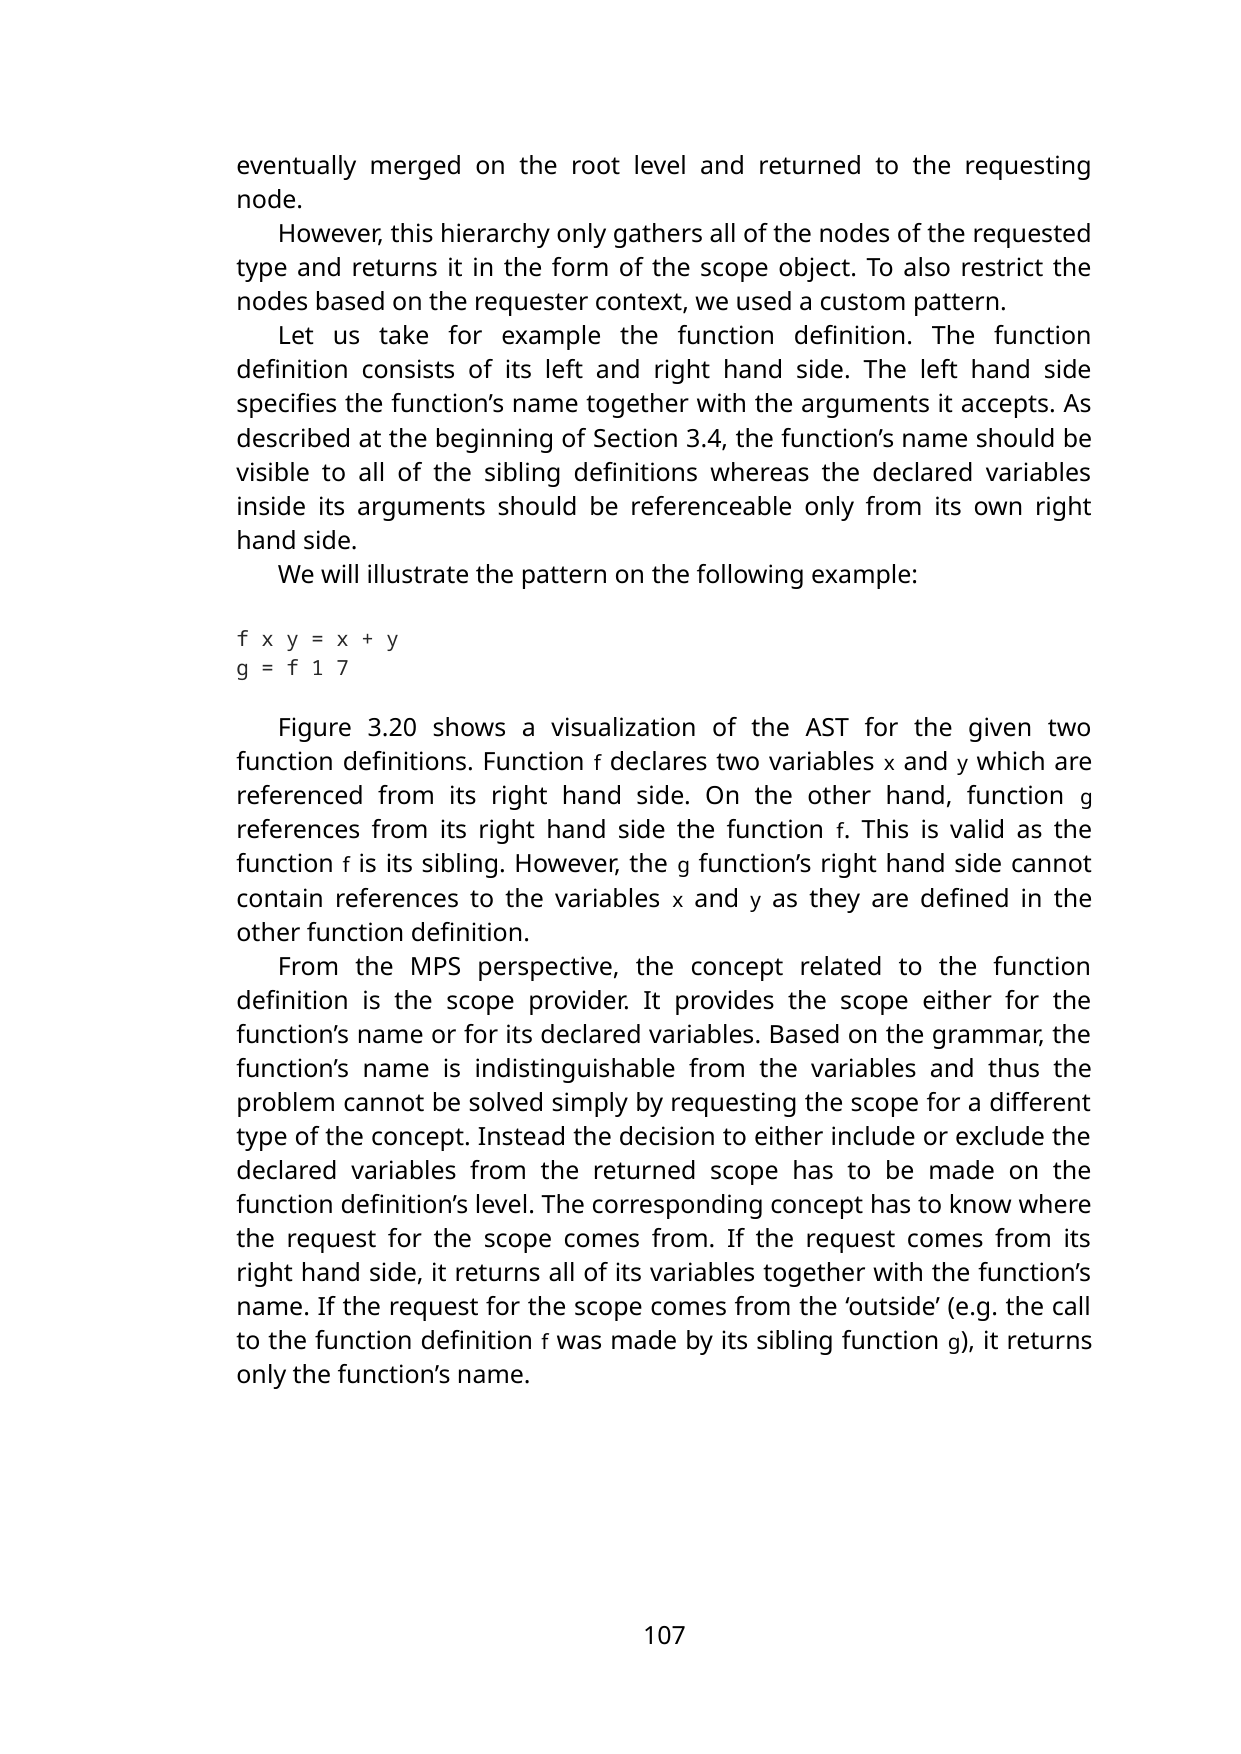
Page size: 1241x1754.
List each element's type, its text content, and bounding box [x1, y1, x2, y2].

text From the MPS perspective, the concept related to the function definition is the scope provider. It provides the scope either for the function’s name or for its declared variables. Based on the grammar, the function’s name is indistinguishable from the variables and thus the problem cannot be solved simply by requesting the scope for a different type of the concept. Instead the decision to either include or exclude the declared variables from the returned scope has to be made on the function definition’s level. The corresponding concept has to know where the request for the scope comes from. If the request comes from its right hand side, it returns all of its variables together with the function’s name. If the request for the scope comes from the ‘outside’ (e.g. the call to the function definition f was made by its sibling function g), it returns only the function’s name. [236, 948, 1092, 1391]
text However, this hierarchy only gathers all of the nodes of the requested type and returns it in the form of the scope object. To also restrict the nodes based on the requester context, we used a custom pattern. [236, 216, 1092, 318]
text g = f 1 7 [236, 653, 1092, 681]
text Let us take for example the function definition. The function definition consists of its left and right hand side. The left hand side specifies the function’s name together with the arguments it accepts. As described at the beginning of Section 3.4, the function’s name should be visible to all of the sibling definitions whereas the declared variables inside its arguments should be referenceable only from its own right hand side. [236, 318, 1092, 556]
text Figure 3.20 shows a visualization of the AST for the given two function definitions. Function f declares two variables x and y which are referenced from its right hand side. On the other hand, function g references from its right hand side the function f. This is valid as the function f is its sibling. However, the g function’s right hand side cannot contain references to the variables x and y as they are defined in the other function definition. [236, 710, 1092, 948]
text f x y = x + y [236, 624, 1092, 653]
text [236, 148, 1092, 216]
text We will illustrate the pattern on the following example: [236, 556, 1092, 591]
